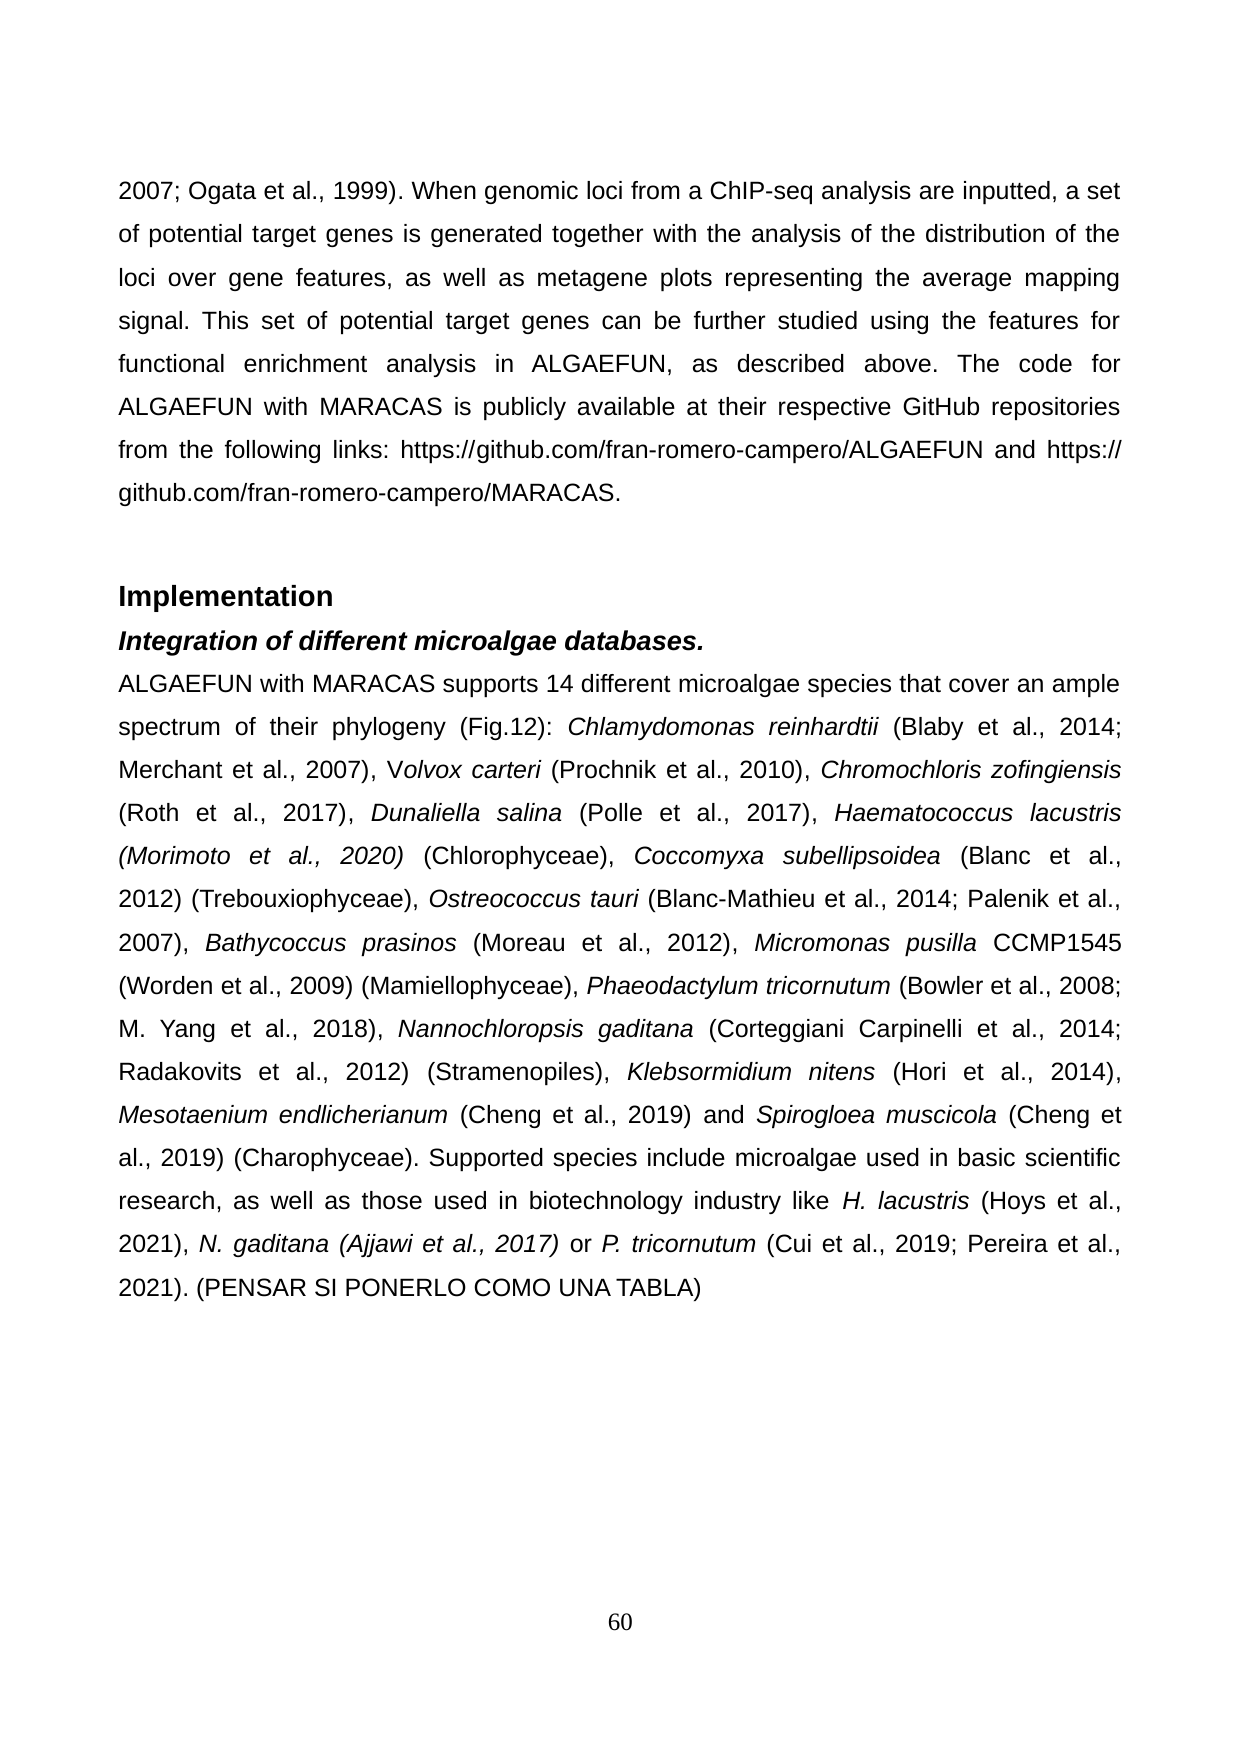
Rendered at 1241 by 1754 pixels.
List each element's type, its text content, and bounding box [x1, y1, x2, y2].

text ALGAEFUN with MARACAS supports 14 different microalgae species that cover an ample spectrum of their phylogeny (Fig.12): Chlamydomonas reinhardtii (Blaby et al., 2014; Merchant et al., 2007)⁠, Volvox carteri (Prochnik et al., 2010)⁠, Chromochloris zofingiensis (Roth et al., 2017)⁠, Dunaliella salina (Polle et al., 2017)⁠, Haematococcus lacustris (Morimoto et al., 2020)⁠ (Chlorophyceae), Coccomyxa subellipsoidea (Blanc et al., 2012)⁠ (Trebouxiophyceae), Ostreococcus tauri (Blanc-Mathieu et al., 2014; Palenik et al., 2007)⁠, Bathycoccus prasinos (Moreau et al., 2012)⁠, Micromonas pusilla CCMP1545 (Worden et al., 2009)⁠ (Mamiellophyceae), Phaeodactylum tricornutum (Bowler et al., 2008; M. Yang et al., 2018)⁠, Nannochloropsis gaditana (Corteggiani Carpinelli et al., 2014; Radakovits et al., 2012)⁠ (Stramenopiles), Klebsormidium nitens (Hori et al., 2014)⁠, Mesotaenium endlicherianum (Cheng et al., 2019)⁠ and Spirogloea muscicola (Cheng et al., 2019)⁠ (Charophyceae). Supported species include microalgae used in basic scientific research, as well as those used in biotechnology industry like H. lacustris (Hoys et al., 2021)⁠, N. gaditana (Ajjawi et al., 2017)⁠ or P. tricornutum (Cui et al., 2019; Pereira et al., 2021)⁠. (PENSAR SI PONERLO COMO UNA TABLA) [118, 669, 1122, 1301]
subtitle Integration of different microalgae databases. [118, 625, 1122, 656]
subtitle Implementation [118, 579, 1122, 613]
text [118, 176, 1122, 507]
